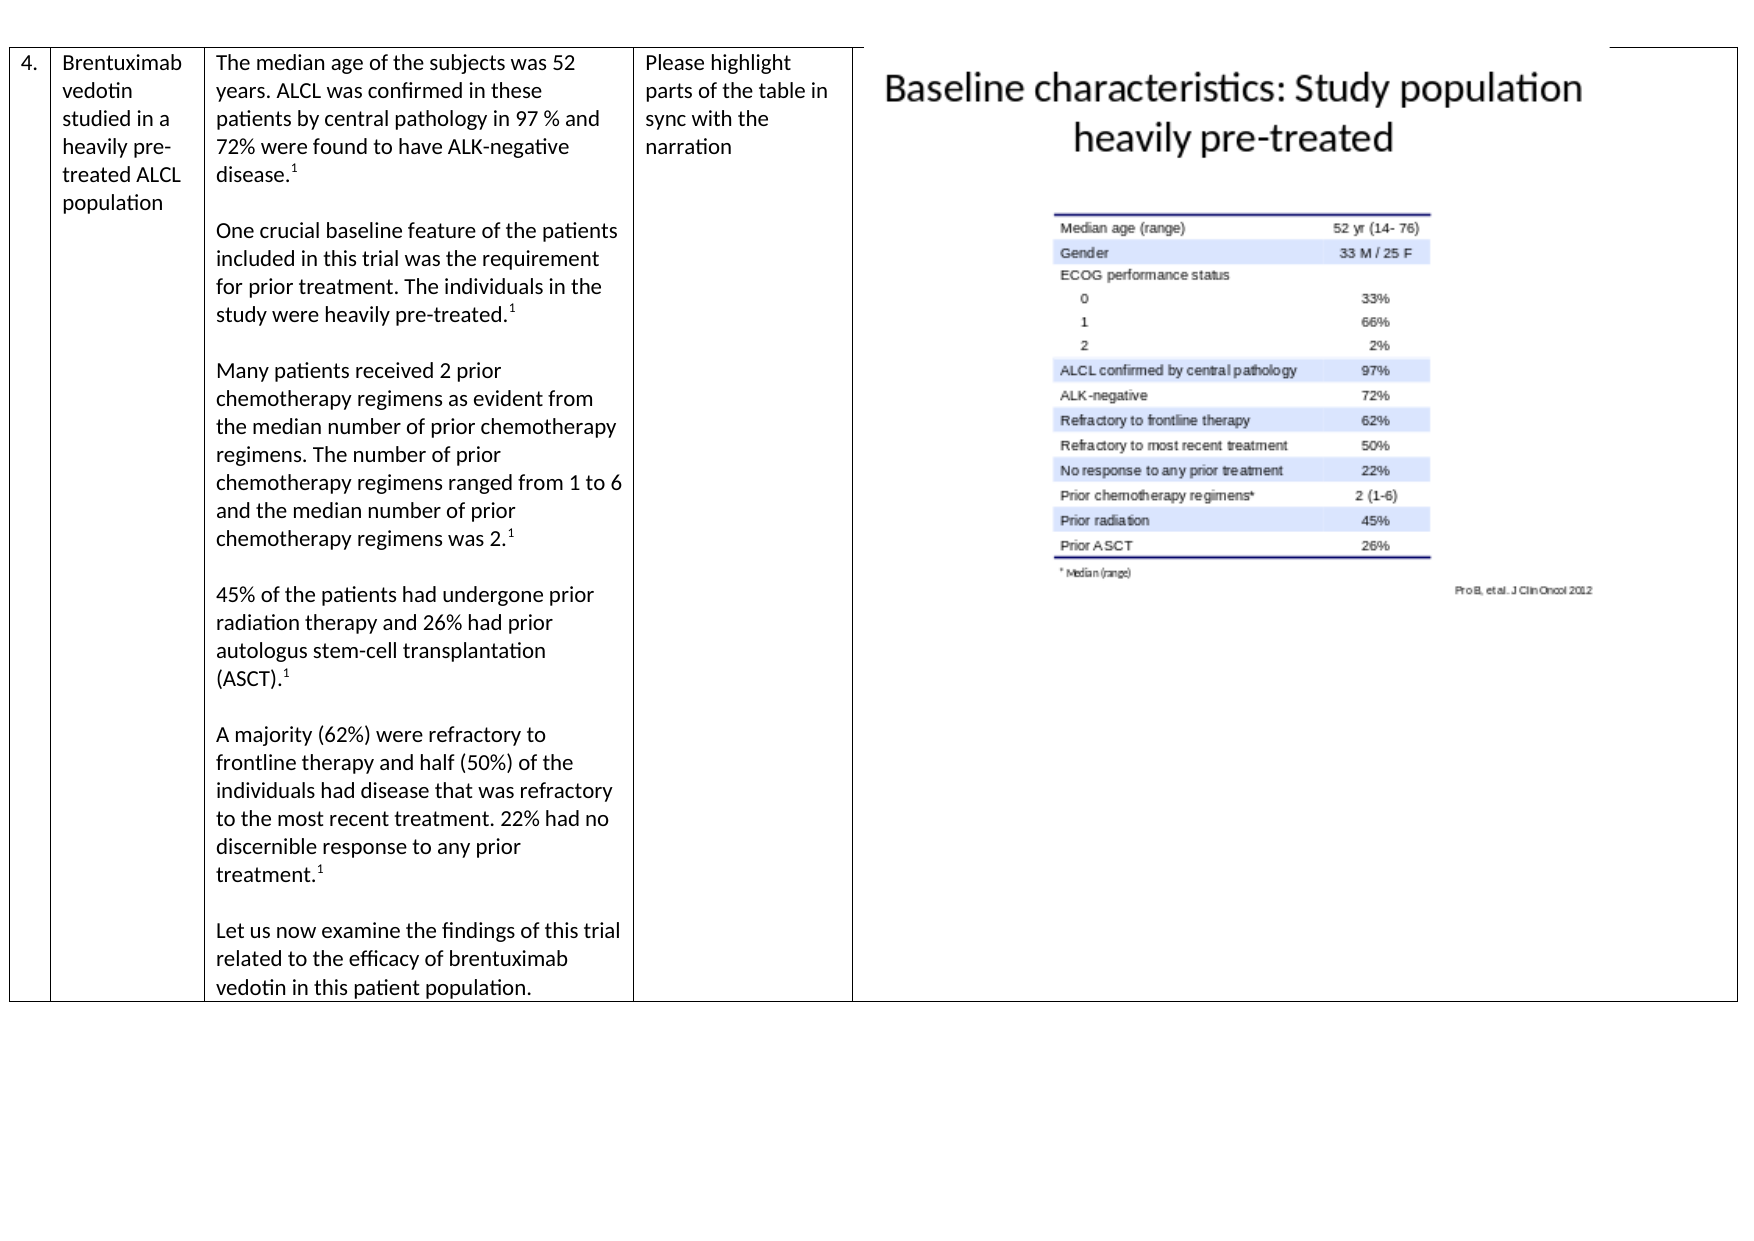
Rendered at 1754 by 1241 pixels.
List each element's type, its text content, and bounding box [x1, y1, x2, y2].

table_cell Please highlight parts of the table in sync with the narration [634, 48, 852, 1001]
table_cell [853, 48, 1737, 1001]
table_cell [10, 48, 50, 1001]
table_cell Brentuximab vedotin studied in a heavily pre-treated ALCL population [51, 48, 204, 1001]
table_cell The median age of the subjects was 52 years. ALCL was confirmed in these patients by central pathology in 97 % and 72% were found to have ALK-negative disease.1 One crucial baseline feature of the patients included in this trial was the requirement for prior treatment. The individuals in the study were heavily pre-treated.1 Many patients received 2 prior chemotherapy regimens as evident from the median number of prior chemotherapy regimens. The number of prior chemotherapy regimens ranged from 1 to 6 and the median number of prior chemotherapy regimens was 2.1 45% of the patients had undergone prior radiation therapy and 26% had prior autologus stem-cell transplantation (ASCT).1 A majority (62%) were refractory to frontline therapy and half (50%) of the individuals had disease that was refractory to the most recent treatment. 22% had no discernible response to any prior treatment.1 Let us now examine the findings of this trial related to the efficacy of brentuximab vedotin in this patient population. [205, 48, 633, 1001]
